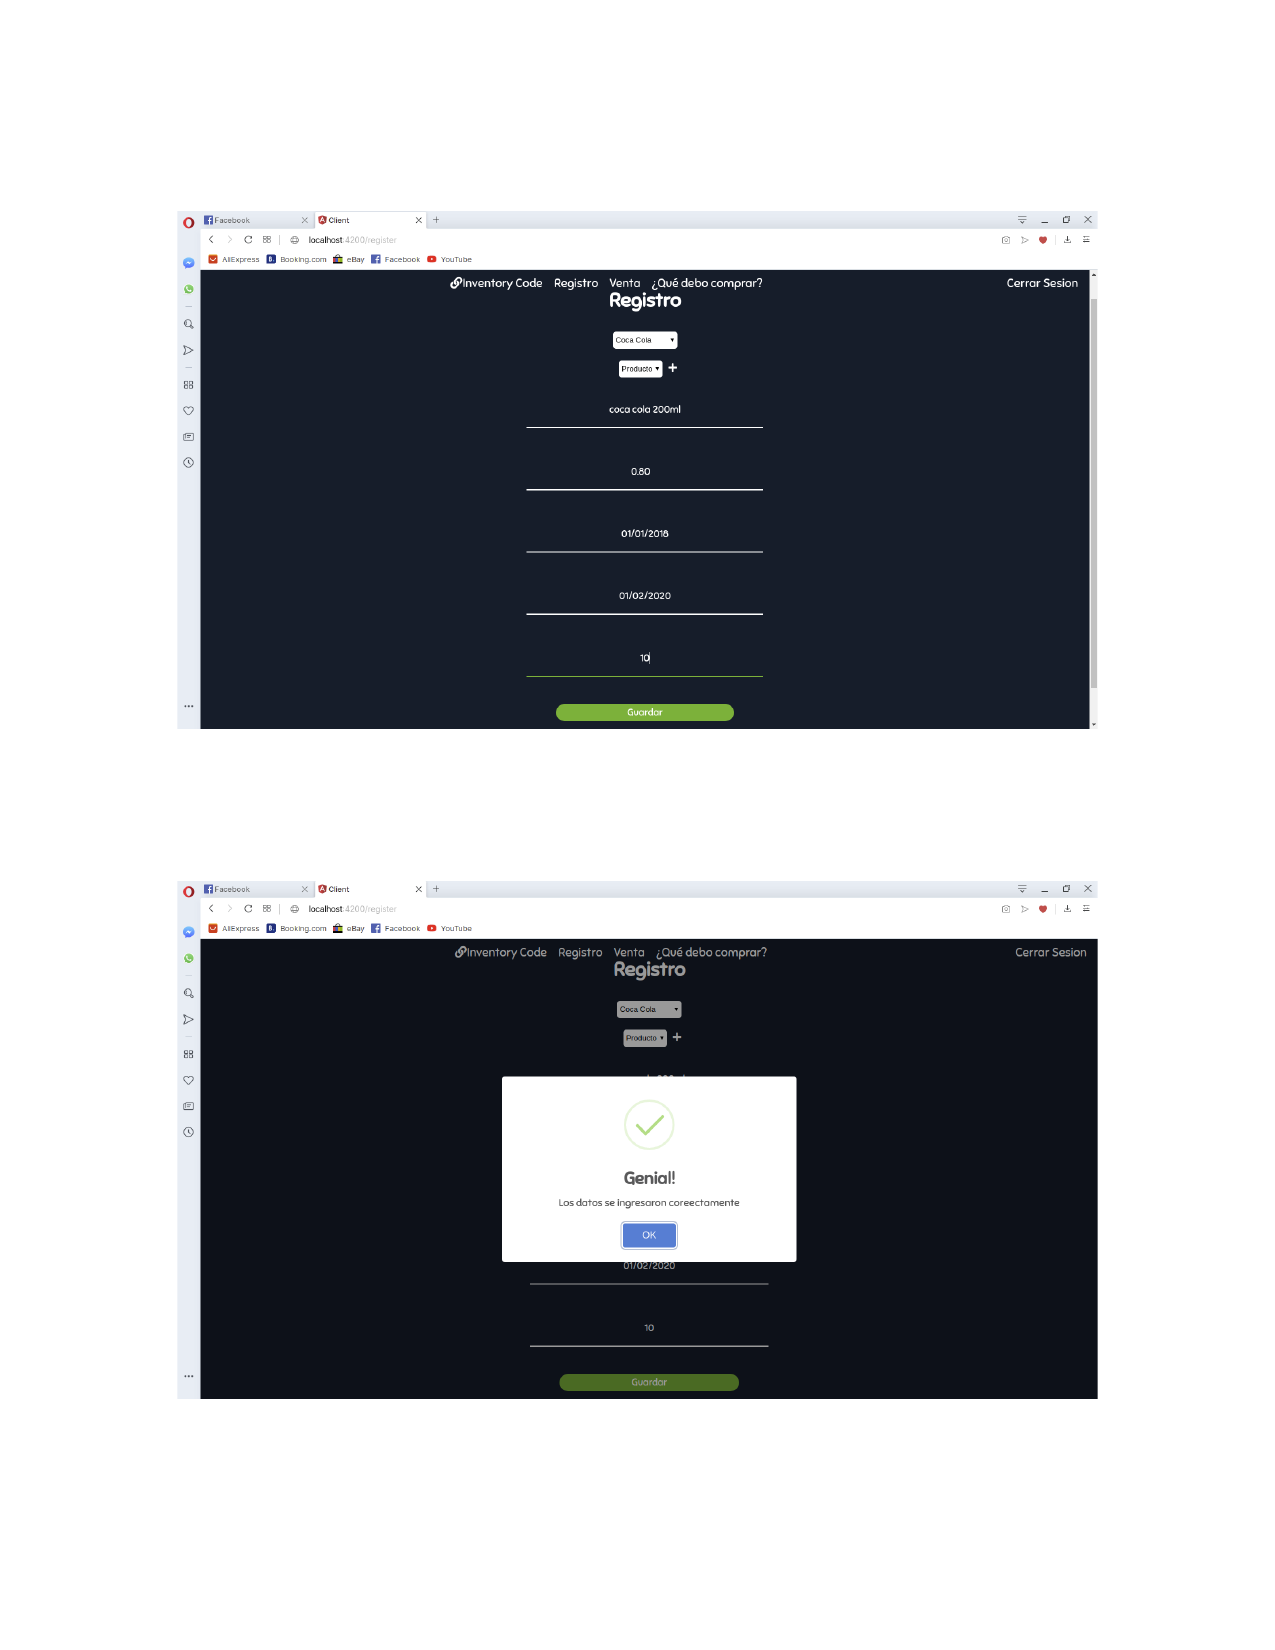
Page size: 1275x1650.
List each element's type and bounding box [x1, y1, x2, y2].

picture [177, 211, 1098, 729]
picture [177, 881, 1098, 1399]
